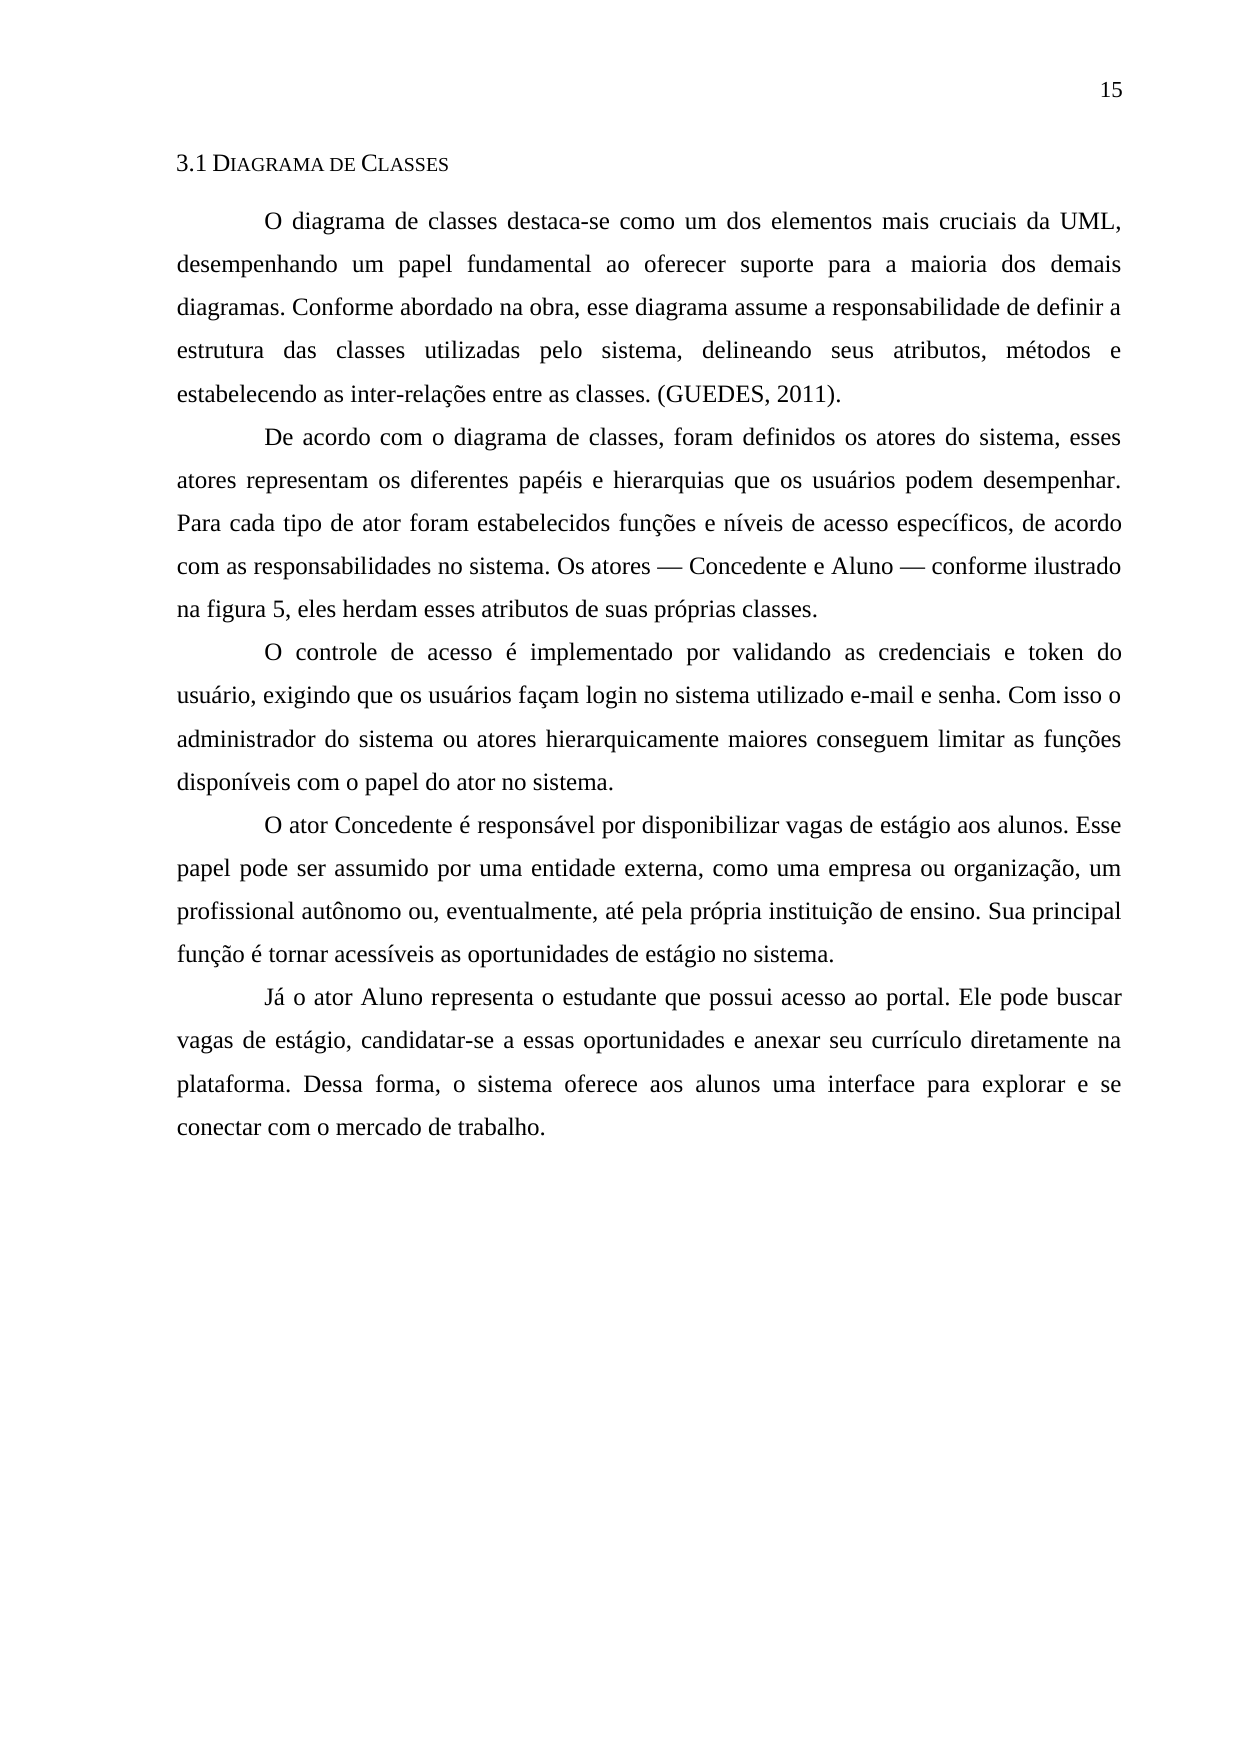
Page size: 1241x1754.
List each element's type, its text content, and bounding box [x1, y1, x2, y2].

text O ator Concedente é responsável por disponibilizar vagas de estágio aos alunos. Esse papel pode ser assumido por uma entidade externa, como uma empresa ou organização, um profissional autônomo ou, eventualmente, até pela própria instituição de ensino. Sua principal função é tornar acessíveis as oportunidades de estágio no sistema. [177, 810, 1123, 968]
text Já o ator Aluno representa o estudante que possui acesso ao portal. Ele pode buscar vagas de estágio, candidatar-se a essas oportunidades e anexar seu currículo diretamente na plataforma. Dessa forma, o sistema oferece aos alunos uma interface para explorar e se conectar com o mercado de trabalho. [177, 982, 1123, 1141]
subtitle 3.1 DIAGRAMA DE CLASSES [176, 148, 1123, 176]
text O diagrama de classes destaca-se como um dos elementos mais cruciais da UML, desempenhando um papel fundamental ao oferecer suporte para a maioria dos demais diagramas. Conforme abordado na obra, esse diagrama assume a responsabilidade de definir a estrutura das classes utilizadas pelo sistema, delineando seus atributos, métodos e estabelecendo as inter-relações entre as classes. (GUEDES, 2011). [177, 206, 1123, 407]
text O controle de acesso é implementado por validando as credenciais e token do usuário, exigindo que os usuários façam login no sistema utilizado e-mail e senha. Com isso o administrador do sistema ou atores hierarquicamente maiores conseguem limitar as funções disponíveis com o papel do ator no sistema. [177, 637, 1123, 796]
text De acordo com o diagrama de classes, foram definidos os atores do sistema, esses atores representam os diferentes papéis e hierarquias que os usuários podem desempenhar. Para cada tipo de ator foram estabelecidos funções e níveis de acesso específicos, de acordo com as responsabilidades no sistema. Os atores — Concedente e Aluno — conforme ilustrado na figura 5, eles herdam esses atributos de suas próprias classes. [177, 422, 1123, 623]
